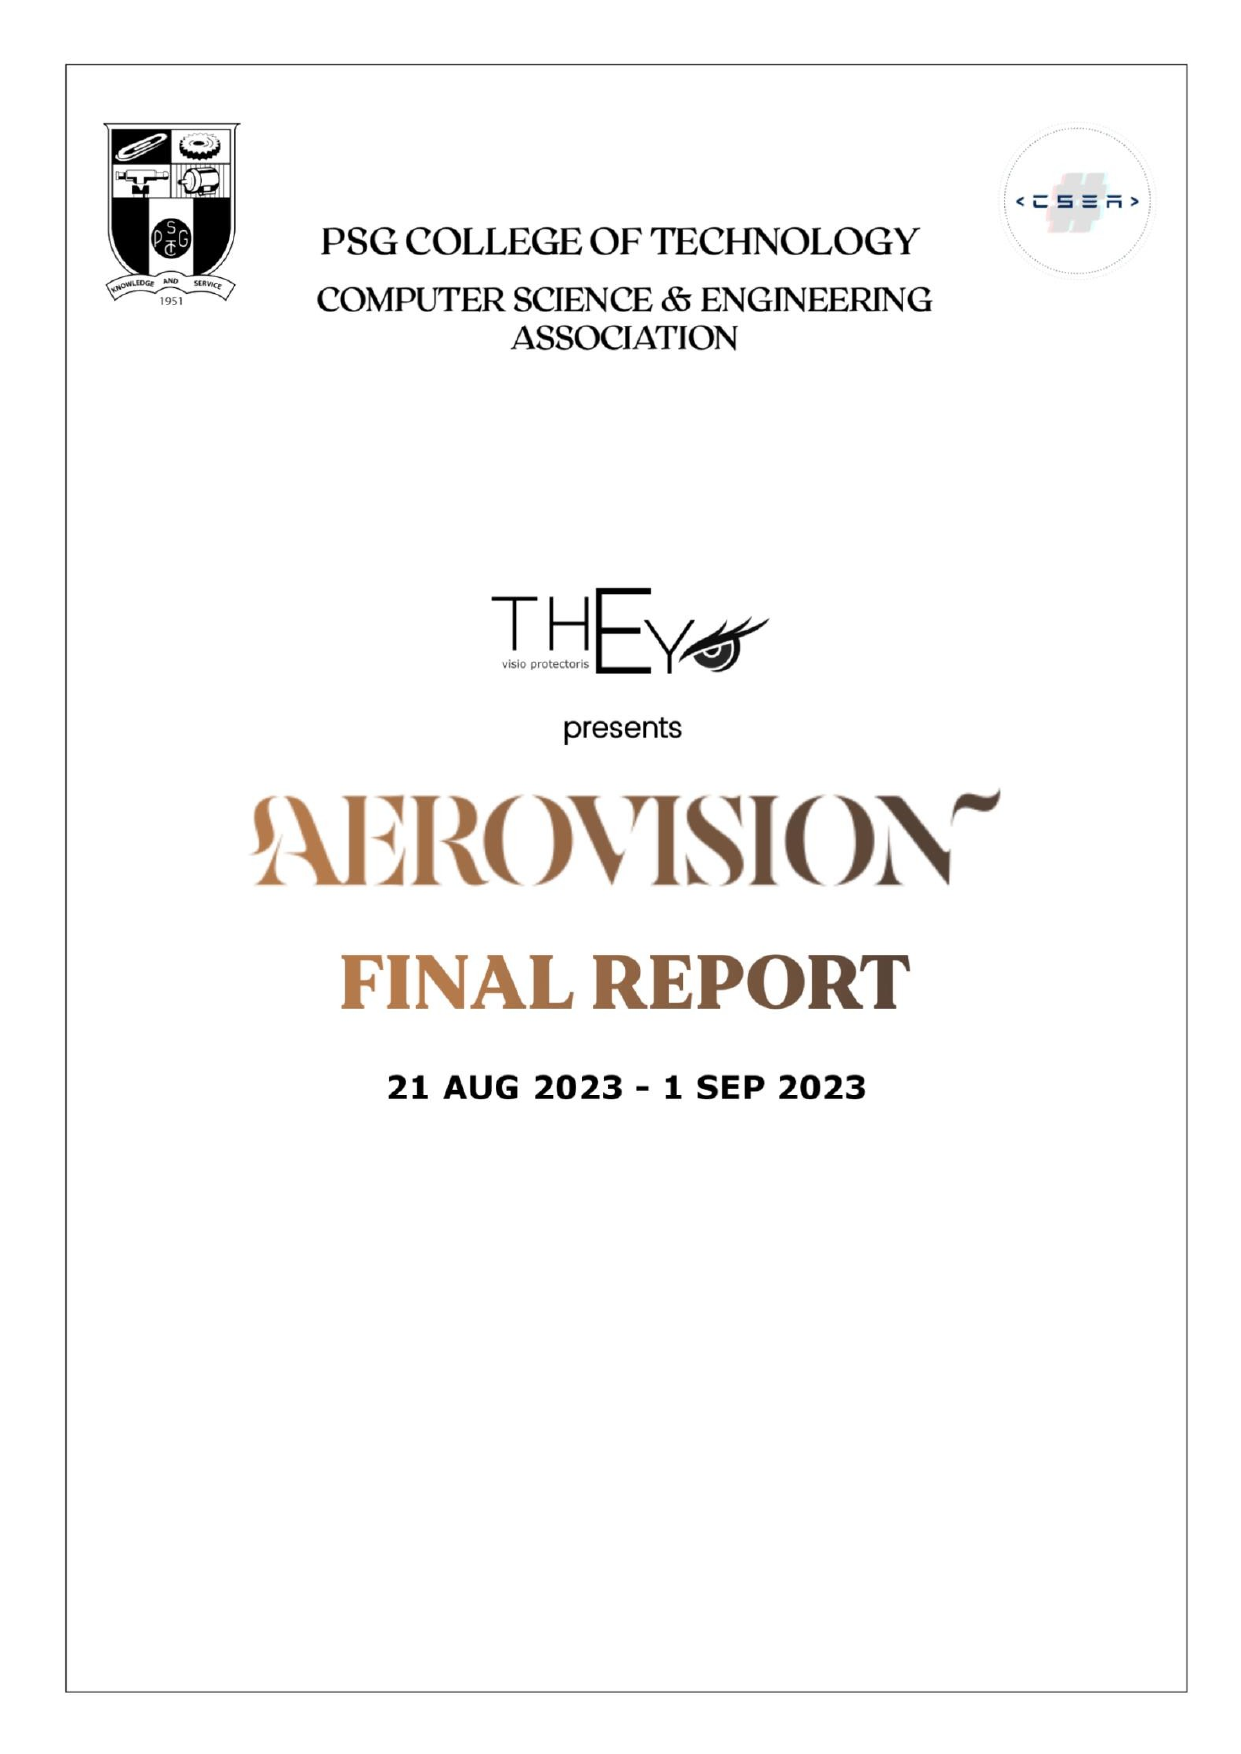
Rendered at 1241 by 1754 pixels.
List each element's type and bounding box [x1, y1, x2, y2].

picture [64, 58, 1191, 1696]
